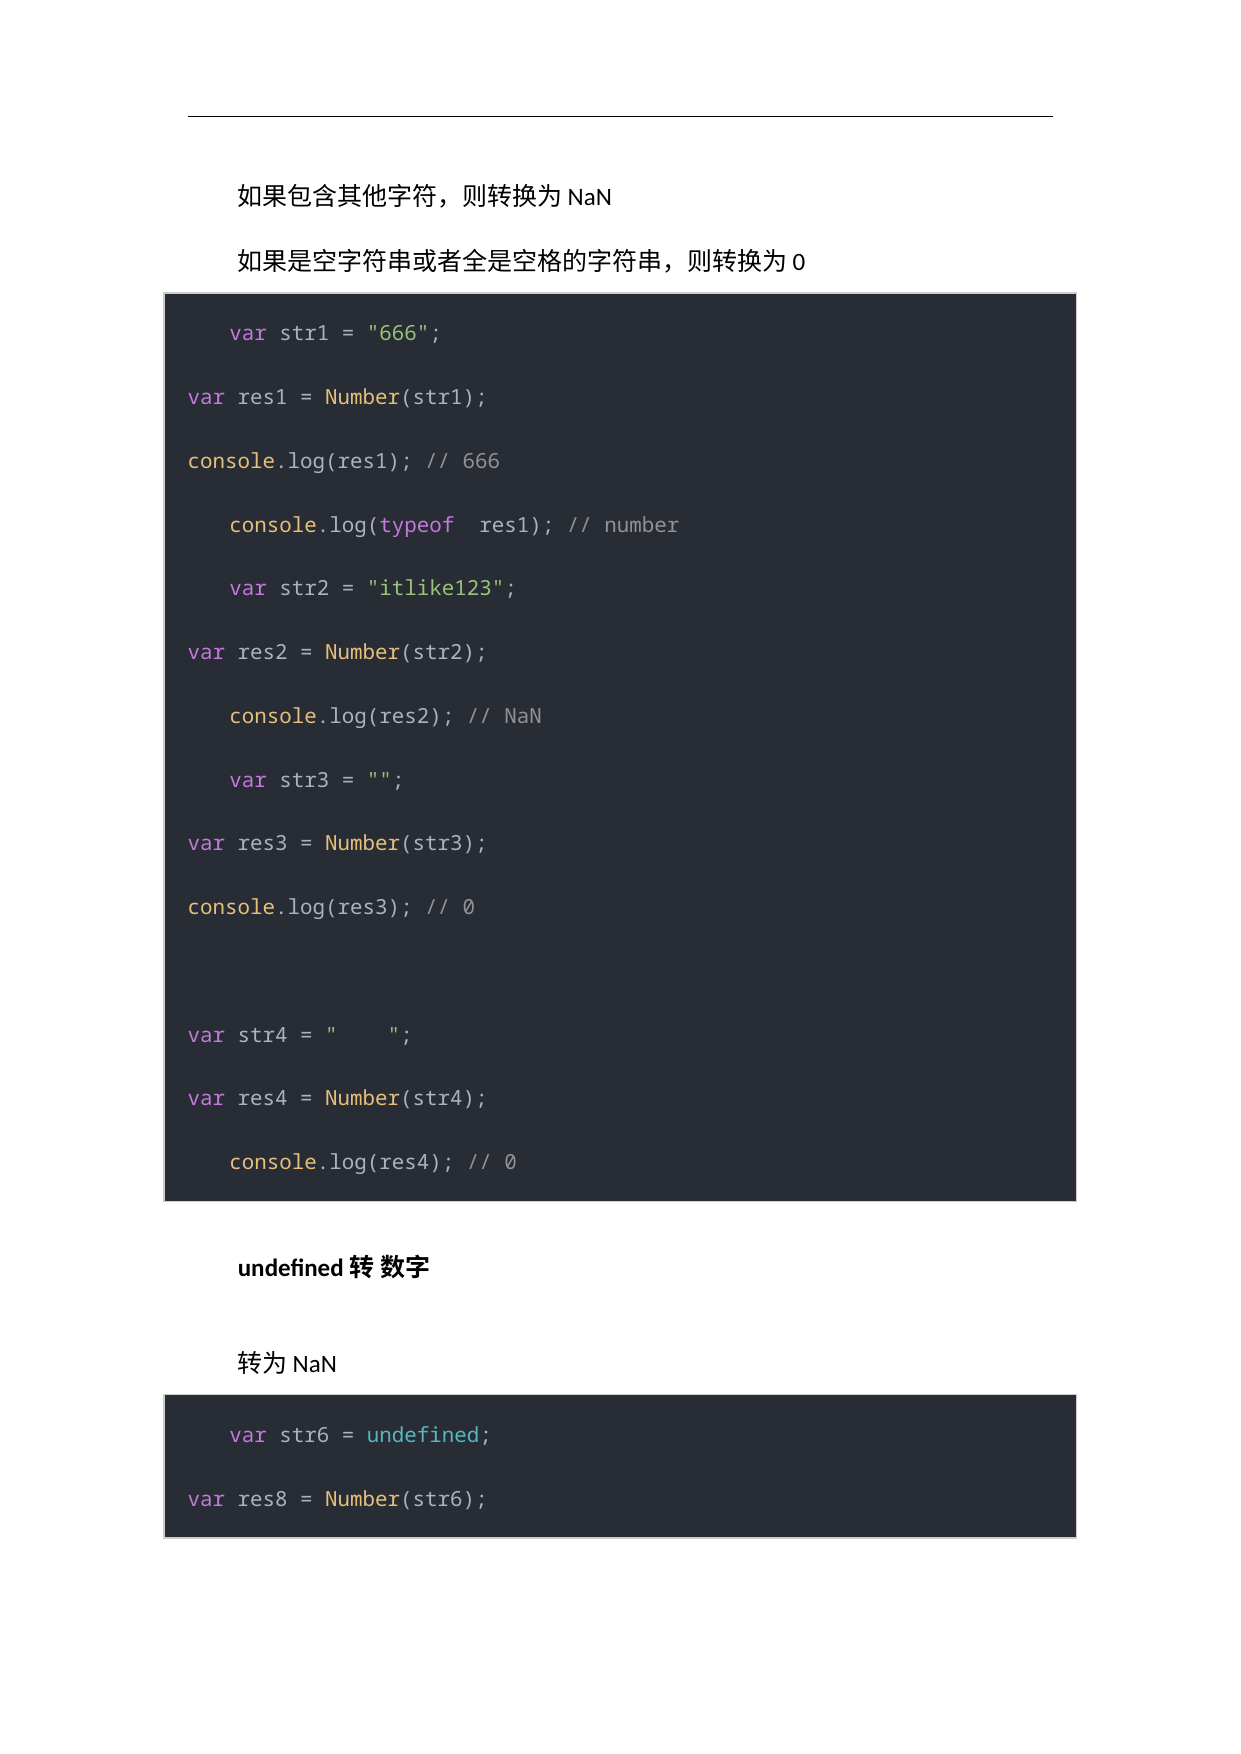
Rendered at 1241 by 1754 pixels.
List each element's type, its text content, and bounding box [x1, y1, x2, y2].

text var res3 = Number(str3); [165, 802, 1076, 859]
text var res8 = Number(str6); [165, 1457, 1076, 1537]
text console.log(res2); // NaN [165, 674, 1076, 731]
text var res2 = Number(str2); [165, 611, 1076, 668]
text 如果是空字符串或者全是空格的字符串，则转换为0 [187, 227, 1053, 292]
text console.log(res3); // 0 [165, 866, 1076, 923]
subtitle undefined 转 数字 [187, 1233, 1053, 1298]
text var res1 = Number(str1); [165, 356, 1076, 413]
text var str2 = "itlike123"; [165, 547, 1076, 604]
text var str4 = " "; [165, 993, 1076, 1050]
text var str1 = "666"; [165, 294, 1076, 349]
text console.log(typeof res1); // number [165, 483, 1076, 540]
text var str3 = ""; [165, 738, 1076, 795]
text 如果包含其他字符，则转换为NaN [187, 162, 1053, 227]
text var str6 = undefined; [165, 1395, 1076, 1451]
text var res4 = Number(str4); [165, 1057, 1076, 1114]
text console.log(res1); // 666 [165, 419, 1076, 476]
text 转为NaN [187, 1329, 1053, 1394]
text console.log(res4); // 0 [165, 1121, 1076, 1201]
